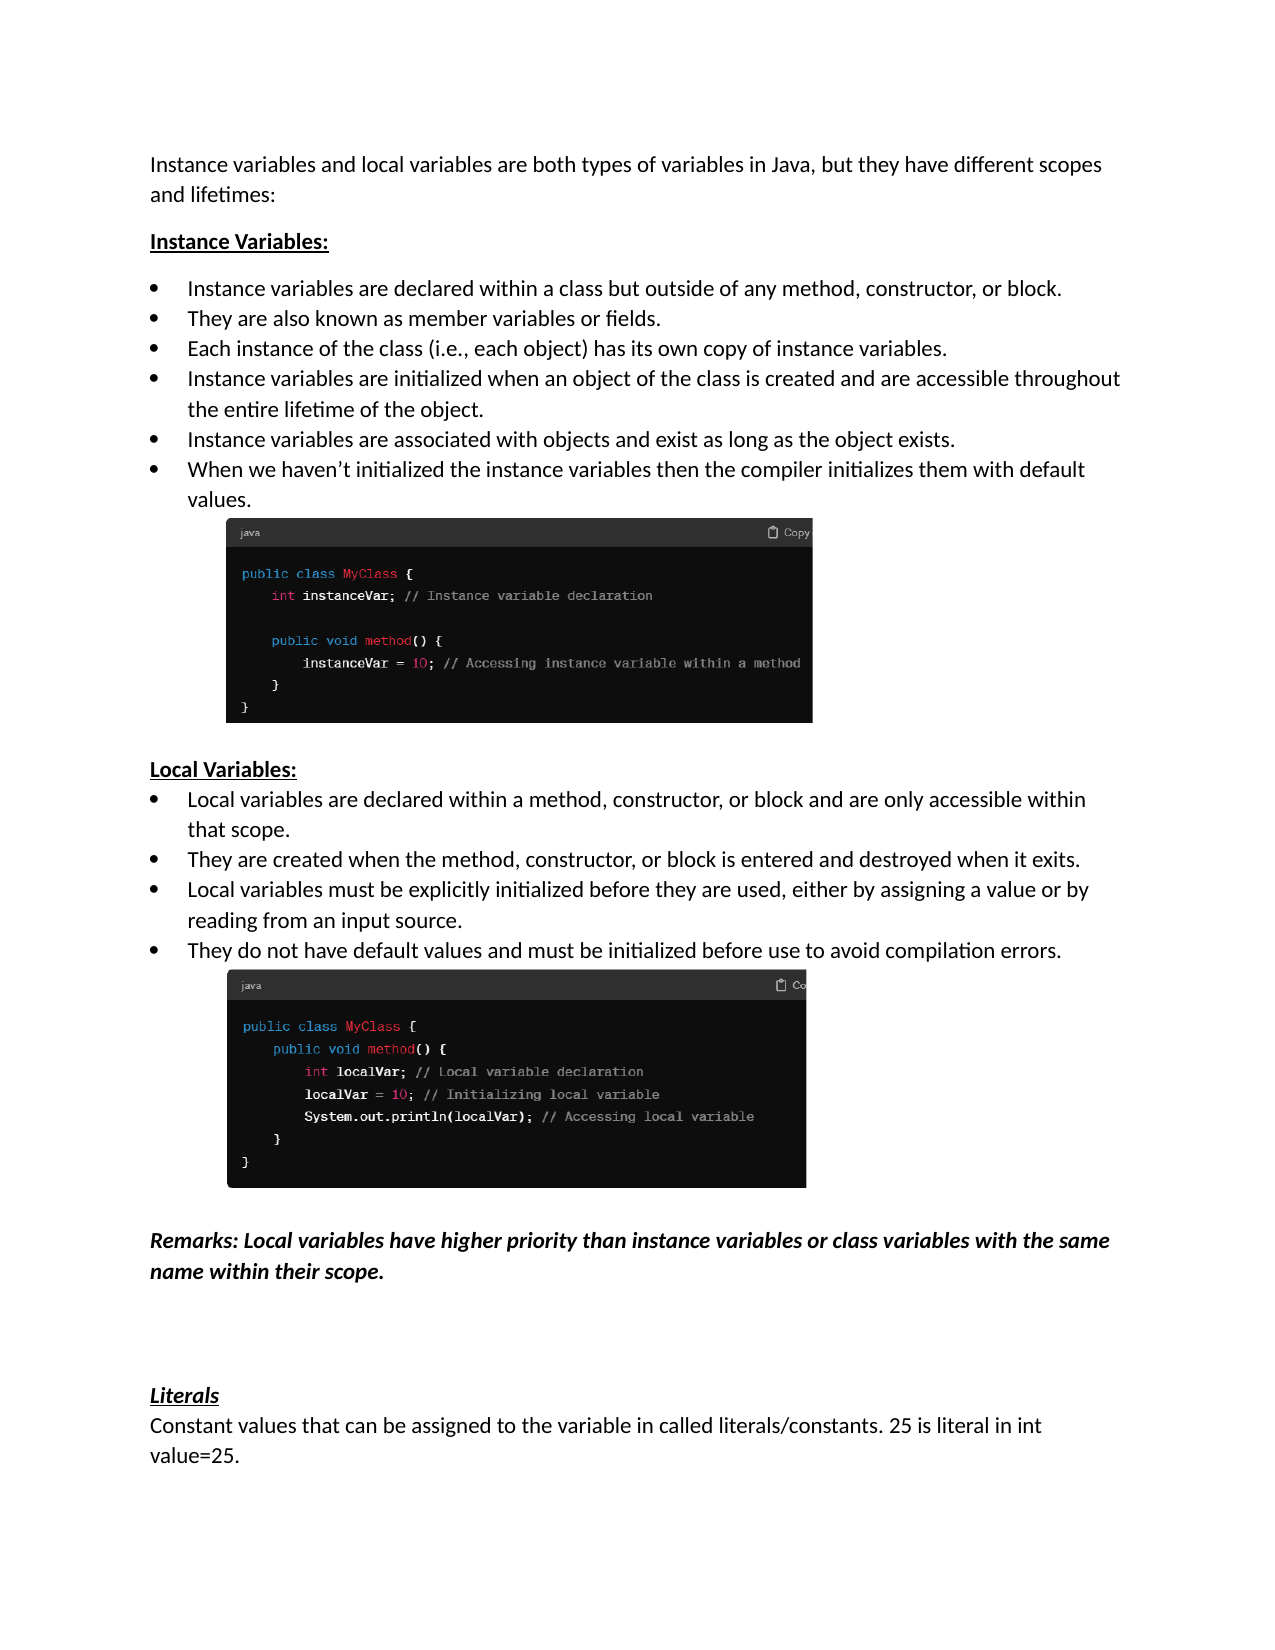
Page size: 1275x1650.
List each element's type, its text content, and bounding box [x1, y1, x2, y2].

text Instance Variables: [150, 227, 1125, 255]
text Instance variables and local variables are both types of variables in Java, but they have different scopes and lifetimes: [150, 150, 1125, 208]
picture [225, 515, 813, 723]
text Literals Constant values that can be assigned to the variable in called literals/constants. 25 is literal in int value=25. [150, 1381, 1125, 1469]
list Local variables must be explicitly initialized before they are used, either by assigning a value or by reading from an input source. [150, 876, 1125, 934]
list Each instance of the class (i.e., each object) has its own copy of instance variables. [150, 334, 1125, 362]
list Instance variables are associated with objects and exist as long as the object exists. [150, 425, 1125, 453]
list Local variables are declared within a method, constructor, or block and are only accessible within that scope. [150, 785, 1125, 843]
list Remarks: Local variables have higher priority than instance variables or class variables with the same name within their scope. [150, 1227, 1125, 1285]
list They do not have default values and must be initialized before use to avoid compilation errors. [150, 936, 1125, 964]
list Instance variables are declared within a class but outside of any method, constructor, or block. [150, 274, 1125, 302]
picture [225, 966, 807, 1195]
list They are also known as member variables or fields. [150, 304, 1125, 332]
list When we haven’t initialized the instance variables then the compiler initializes them with default values. [150, 455, 1125, 513]
list Local Variables: [150, 755, 1125, 783]
list They are created when the method, constructor, or block is entered and destroyed when it exits. [150, 845, 1125, 873]
list Instance variables are initialized when an object of the class is created and are accessible throughout the entire lifetime of the object. [150, 364, 1125, 423]
